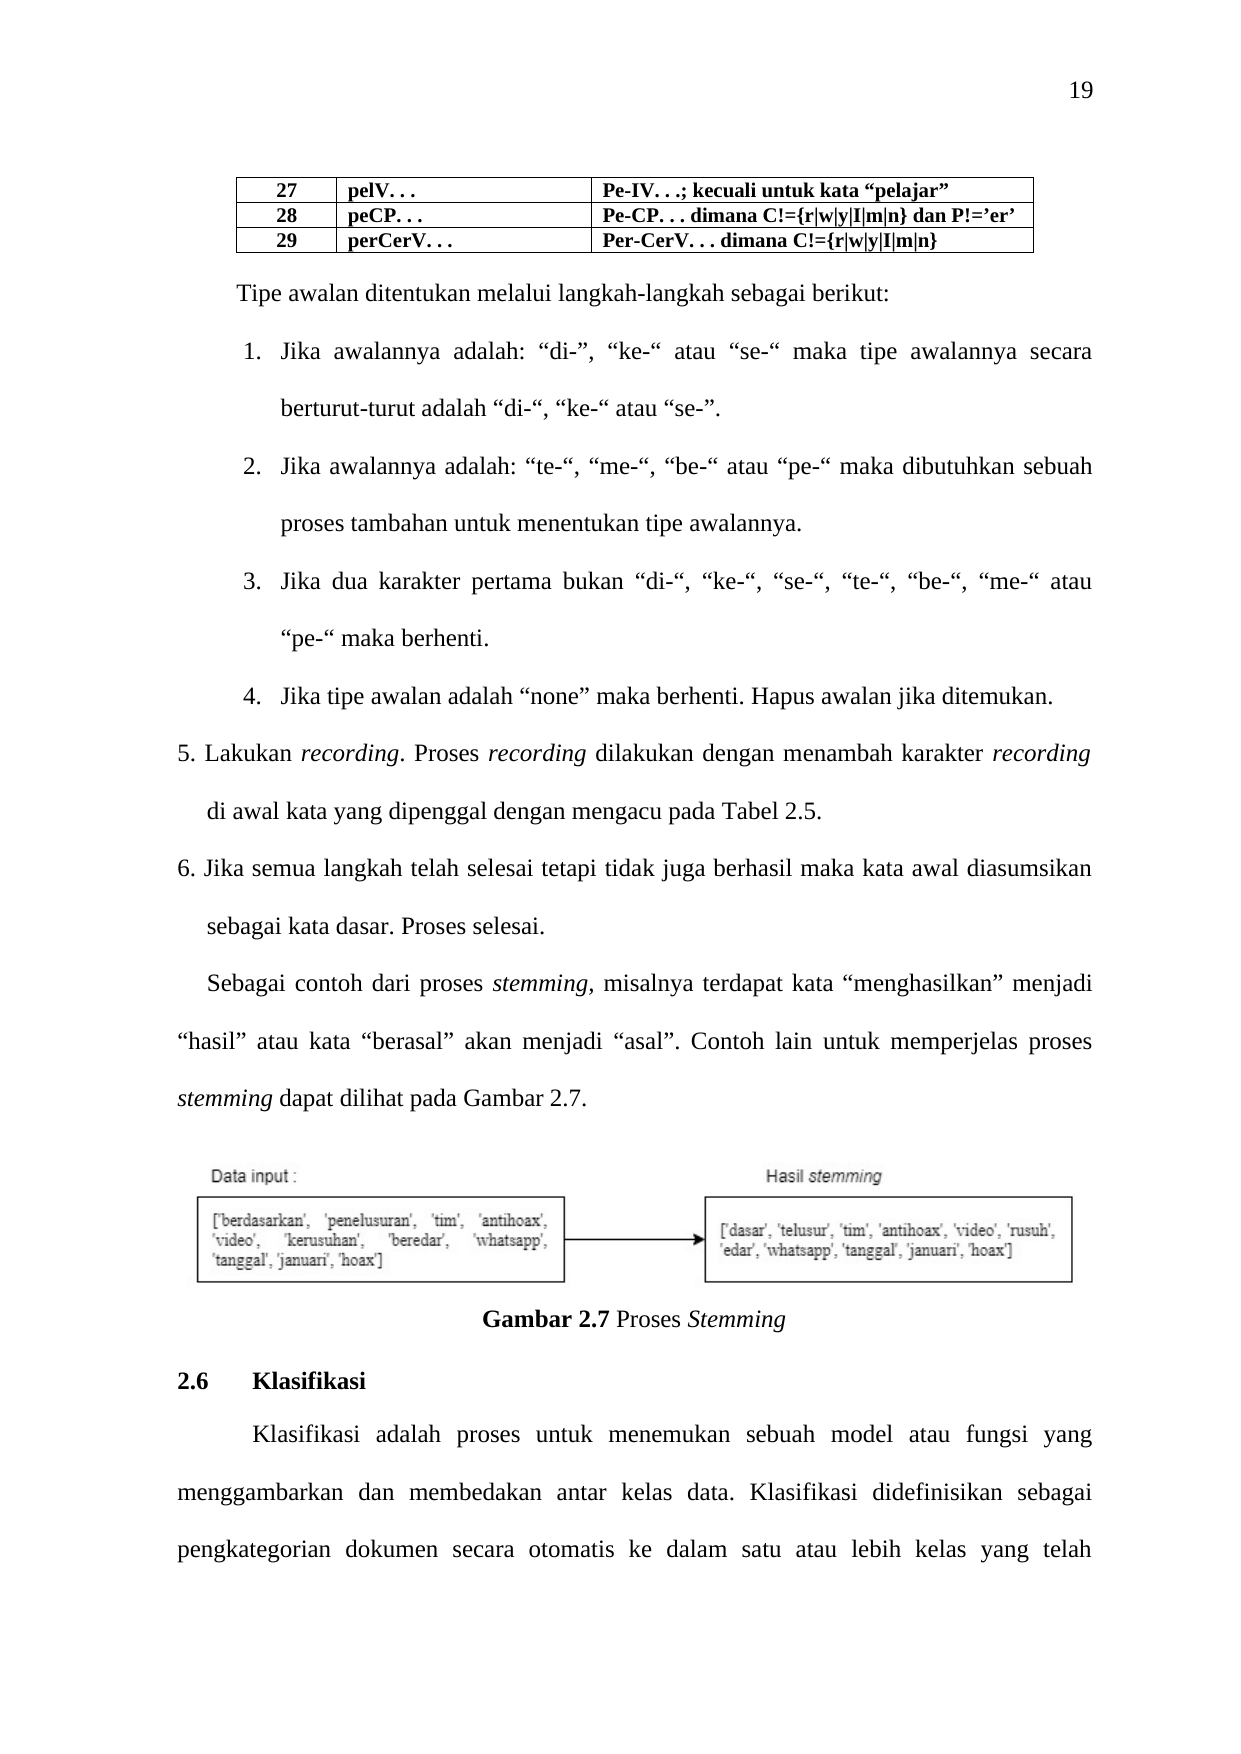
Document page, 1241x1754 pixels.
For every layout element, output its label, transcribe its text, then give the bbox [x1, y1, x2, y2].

list Jika dua karakter pertama bukan “di-“, “ke-“, “se-“, “te-“, “be-“, “me-“ atau “pe-“ maka berhenti. [243, 566, 1093, 652]
table_cell 28 [237, 203, 336, 227]
table_cell pelV. . . [337, 178, 591, 202]
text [177, 1419, 1093, 1563]
text Gambar 2.7 Proses Stemming [177, 1304, 1093, 1333]
subtitle 2.6 Klasifikasi [177, 1366, 1093, 1394]
table_cell Per-CerV. . . dimana C!={r|w|y|I|m|n} [592, 228, 1033, 252]
list Jika awalannya adalah: “te-“, “me-“, “be-“ atau “pe-“ maka dibutuhkan sebuah proses tambahan untuk menentukan tipe awalannya. [243, 451, 1093, 537]
list Jika awalannya adalah: “di-”, “ke-“ atau “se-“ maka tipe awalannya secara berturut-turut adalah “di-“, “ke-“ atau “se-”. [243, 336, 1093, 422]
table_cell 27 [237, 178, 336, 202]
text 6. Jika semua langkah telah selesai tetapi tidak juga berhasil maka kata awal diasumsikan sebagai kata dasar. Proses selesai. [177, 853, 1093, 939]
table_cell peCP. . . [337, 203, 591, 227]
text Sebagai contoh dari proses stemming, misalnya terdapat kata “menghasilkan” menjadi “hasil” atau kata “berasal” akan menjadi “asal”. Contoh lain untuk memperjelas proses stemming dapat dilihat pada Gambar 2.7. [177, 968, 1093, 1112]
table_cell Pe-IV. . .; kecuali untuk kata “pelajar” [592, 178, 1033, 202]
list Jika tipe awalan adalah “none” maka berhenti. Hapus awalan jika ditemukan. [243, 681, 1093, 709]
table_cell 29 [237, 228, 336, 252]
table_cell perCerV. . . [337, 228, 591, 252]
text 5. Lakukan recording. Proses recording dilakukan dengan menambah karakter recording di awal kata yang dipenggal dengan mengacu pada Tabel 2.5. [177, 738, 1093, 824]
text Tipe awalan ditentukan melalui langkah-langkah sebagai berikut: [236, 278, 1093, 307]
table_cell Pe-CP. . . dimana C!={r|w|y|I|m|n} dan P!=’er’ [592, 203, 1033, 227]
picture [177, 1140, 1094, 1304]
